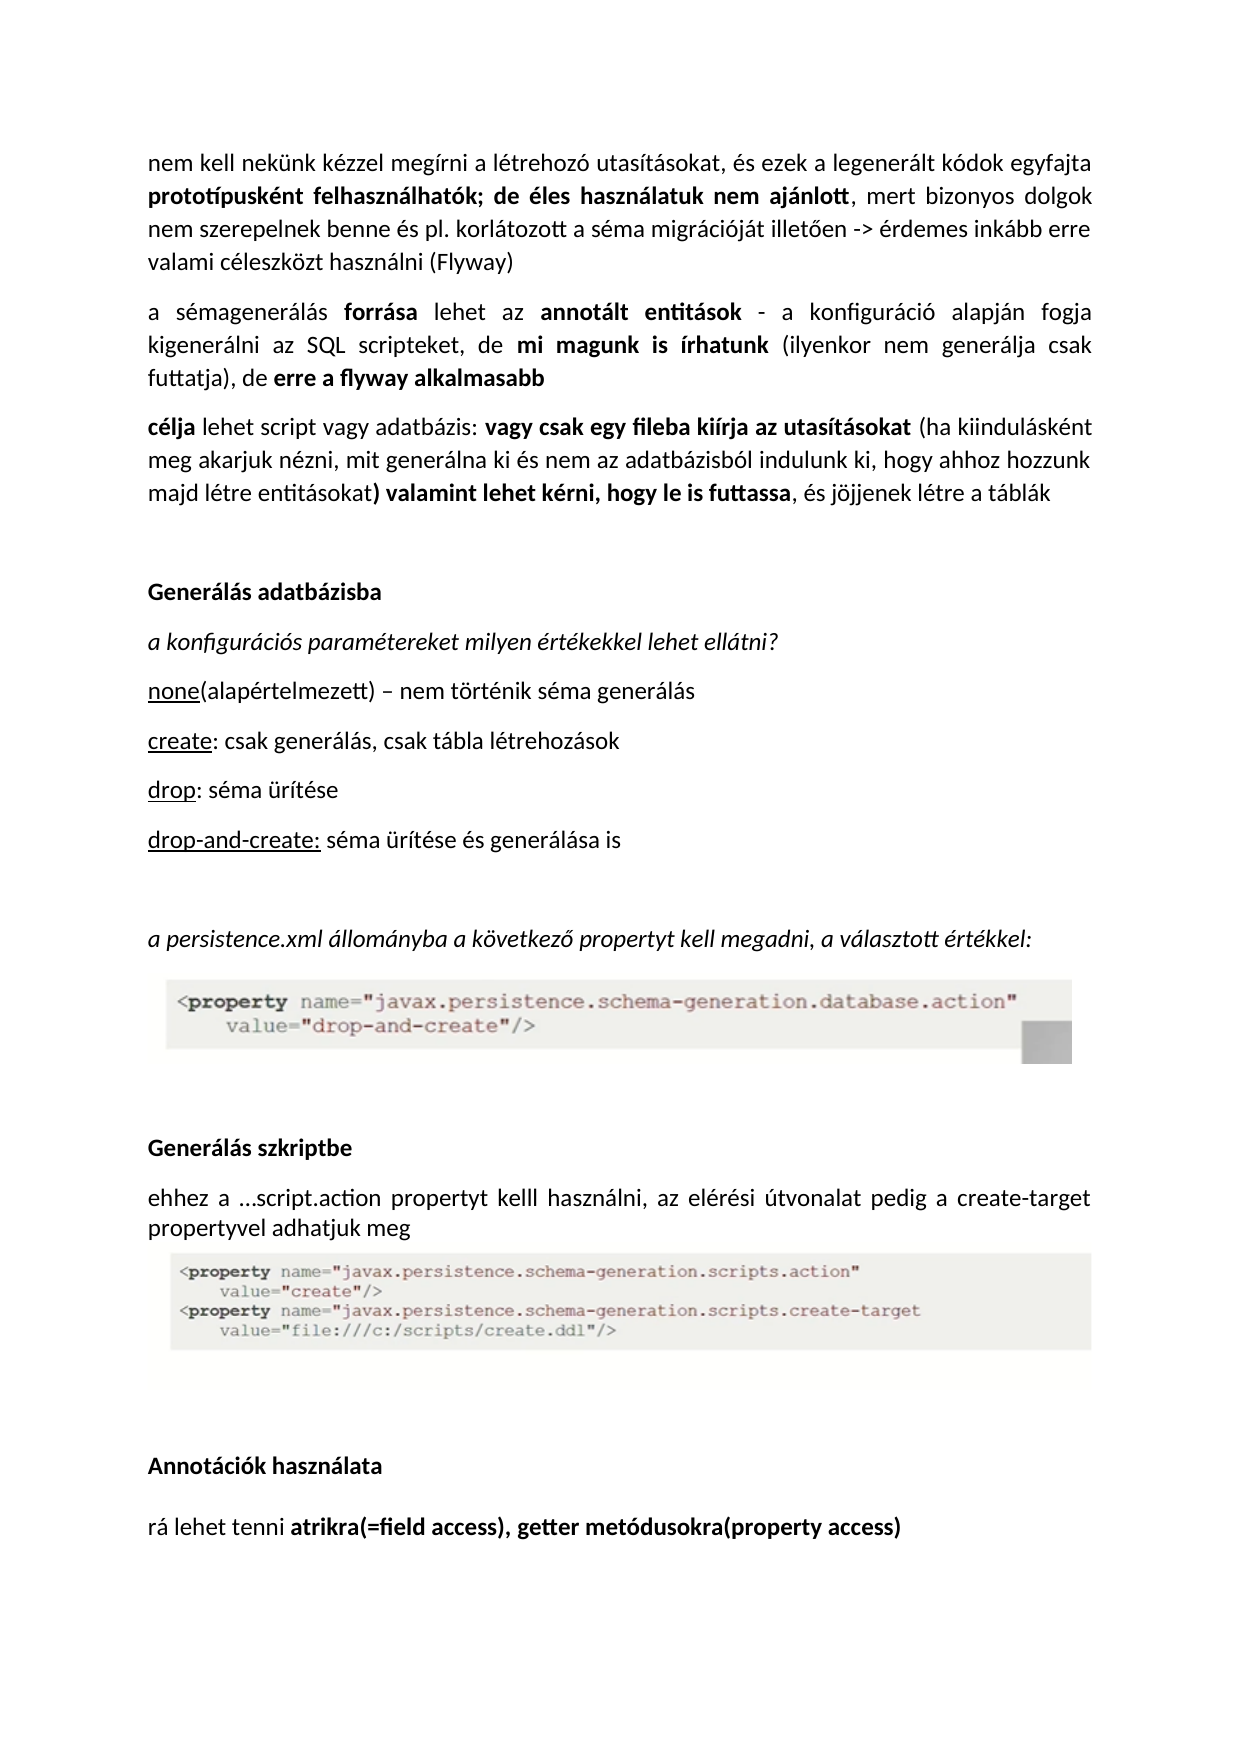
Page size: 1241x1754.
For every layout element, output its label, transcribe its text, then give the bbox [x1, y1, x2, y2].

text a sémagenerálás forrása lehet az annotált entitások - a konfiguráció alapján fogja kigenerálni az SQL scripteket, de mi magunk is írhatunk (ilyenkor nem generálja csak futtatja), de erre a flyway alkalmasabb [148, 296, 1093, 392]
picture [147, 973, 1072, 1064]
text célja lehet script vagy adatbázis: vagy csak egy fileba kiírja az utasításokat (ha kiindulásként meg akarjuk nézni, mit generálna ki és nem az adatbázisból indulunk ki, hogy ahhoz hozzunk majd létre entitásokat) valamint lehet kérni, hogy le is futtassa, és jöjjenek létre a táblák [148, 411, 1093, 508]
text drop: séma ürítése [148, 775, 1093, 805]
text a persistence.xml állományba a következő propertyt kell megadni, a választott értékkel: [148, 923, 1093, 954]
text Generálás adatbázisba [148, 576, 1093, 607]
text a konfigurációs paramétereket milyen értékekkel lehet ellátni? [148, 626, 1093, 656]
text drop-and-create: séma ürítése és generálása is [148, 824, 1093, 855]
text create: csak generálás, csak tábla létrehozások [148, 725, 1093, 756]
picture [147, 1242, 1092, 1390]
subtitle ehhez a …script.action propertyt kelll használni, az elérési útvonalat pedig a create-target propertyvel adhatjuk meg [148, 1182, 1093, 1243]
text Generálás szkriptbe [148, 1132, 1093, 1163]
text nem kell nekünk kézzel megírni a létrehozó utasításokat, és ezek a legenerált kódok egyfajta prototípusként felhasználhatók; de éles használatuk nem ajánlott, mert bizonyos dolgok nem szerepelnek benne és pl. korlátozott a séma migrációját illetően -> érdemes inkább erre valami céleszközt használni (Flyway) [148, 148, 1093, 277]
text rá lehet tenni atrikra(=field access), getter metódusokra(property access) [148, 1511, 1093, 1542]
subtitle Annotációk használata [148, 1450, 1093, 1481]
text none(alapértelmezett) – nem történik séma generálás [148, 676, 1093, 706]
